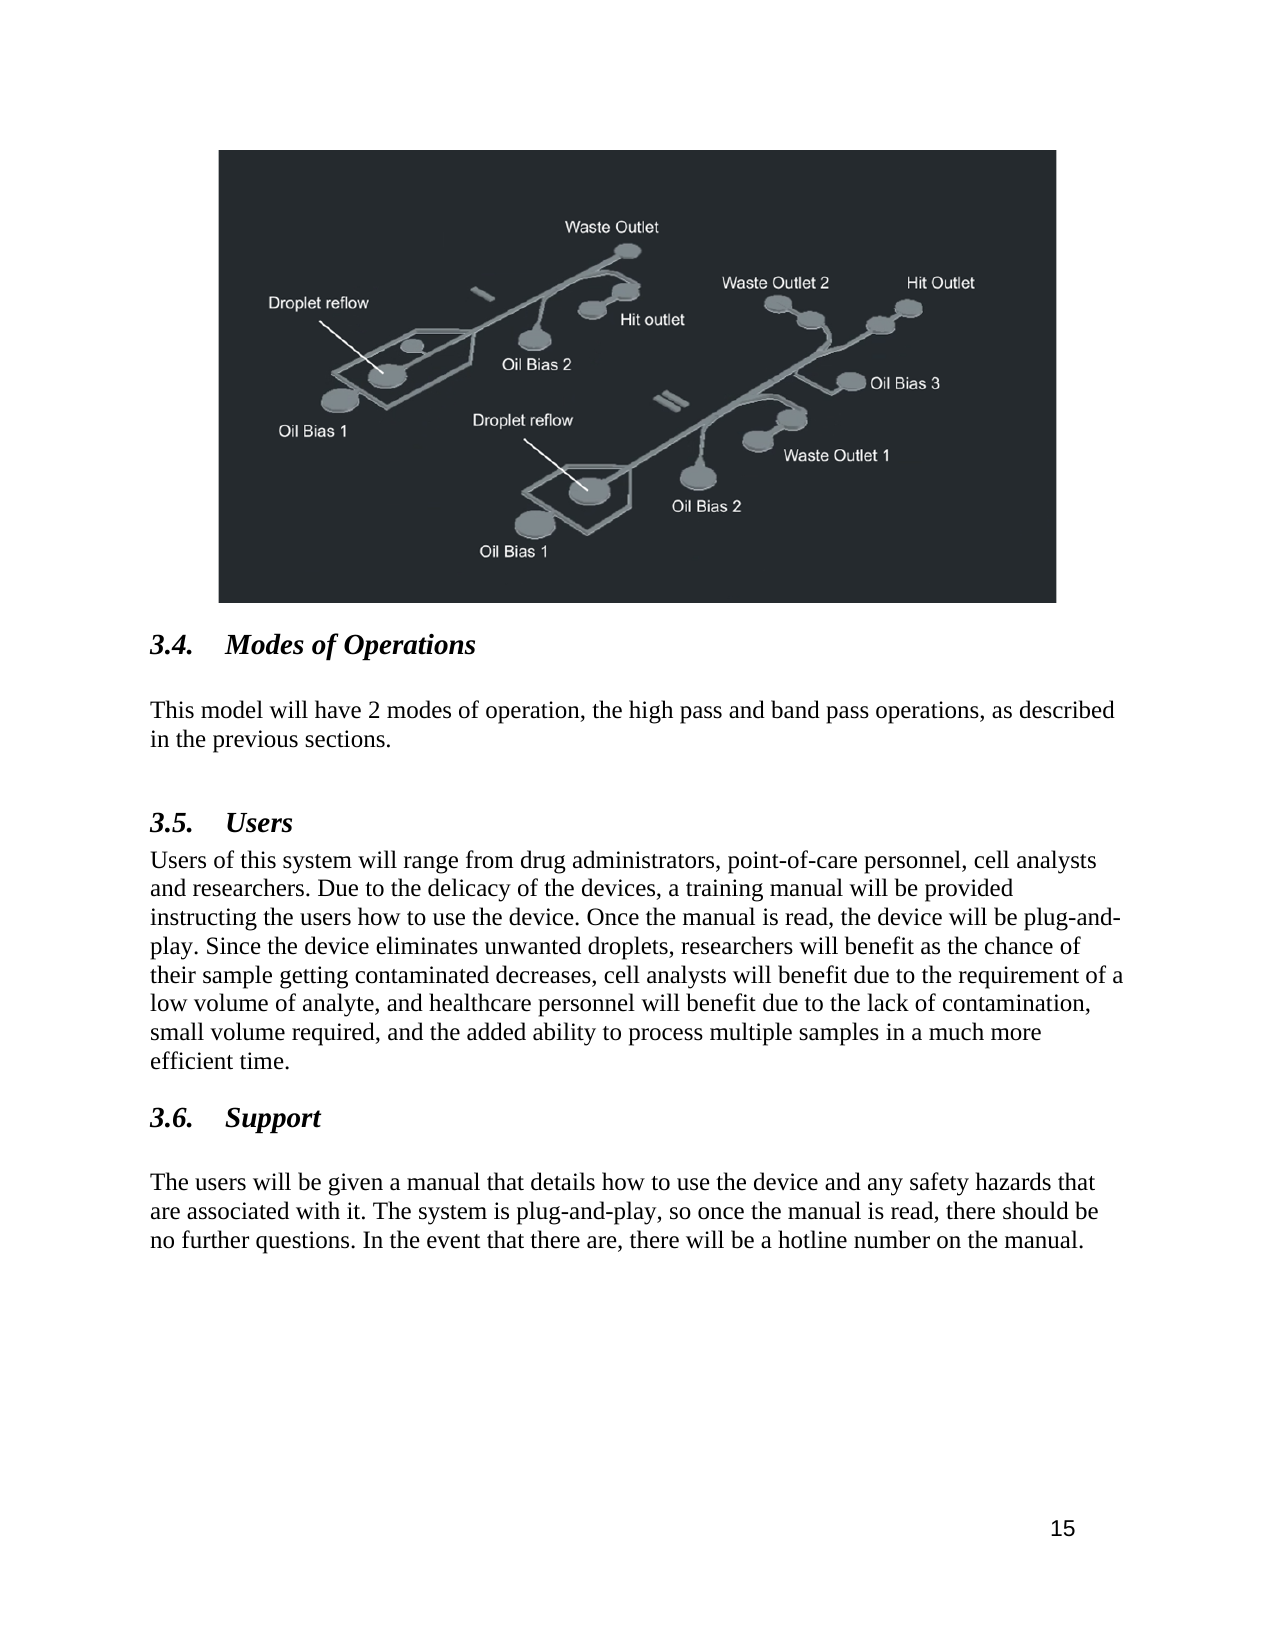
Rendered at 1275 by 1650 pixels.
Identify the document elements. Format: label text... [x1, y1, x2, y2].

subtitle 3.6. Support [150, 1100, 1125, 1133]
subtitle 3.5. Users [150, 805, 1125, 838]
text This model will have 2 modes of operation, the high pass and band pass operations, as described in the previous sections. [150, 695, 1125, 752]
subtitle 3.4. Modes of Operations [150, 627, 1125, 661]
picture [218, 150, 1057, 603]
text Users of this system will range from drug administrators, point-of-care personnel, cell analysts and researchers. Due to the delicacy of the devices, a training manual will be provided instructing the users how to use the device. Once the manual is read, the device will be plug-and-play. Since the device eliminates unwanted droplets, researchers will benefit as the chance of their sample getting contaminated decreases, cell analysts will benefit due to the requirement of a low volume of analyte, and healthcare personnel will benefit due to the lack of contamination, small volume required, and the added ability to process multiple samples in a much more efficient time. [150, 845, 1125, 1075]
text The users will be given a manual that details how to use the device and any safety hazards that are associated with it. The system is plug-and-play, so once the manual is read, there should be no further questions. In the event that there are, there will be a hotline number on the manual. [150, 1167, 1125, 1253]
